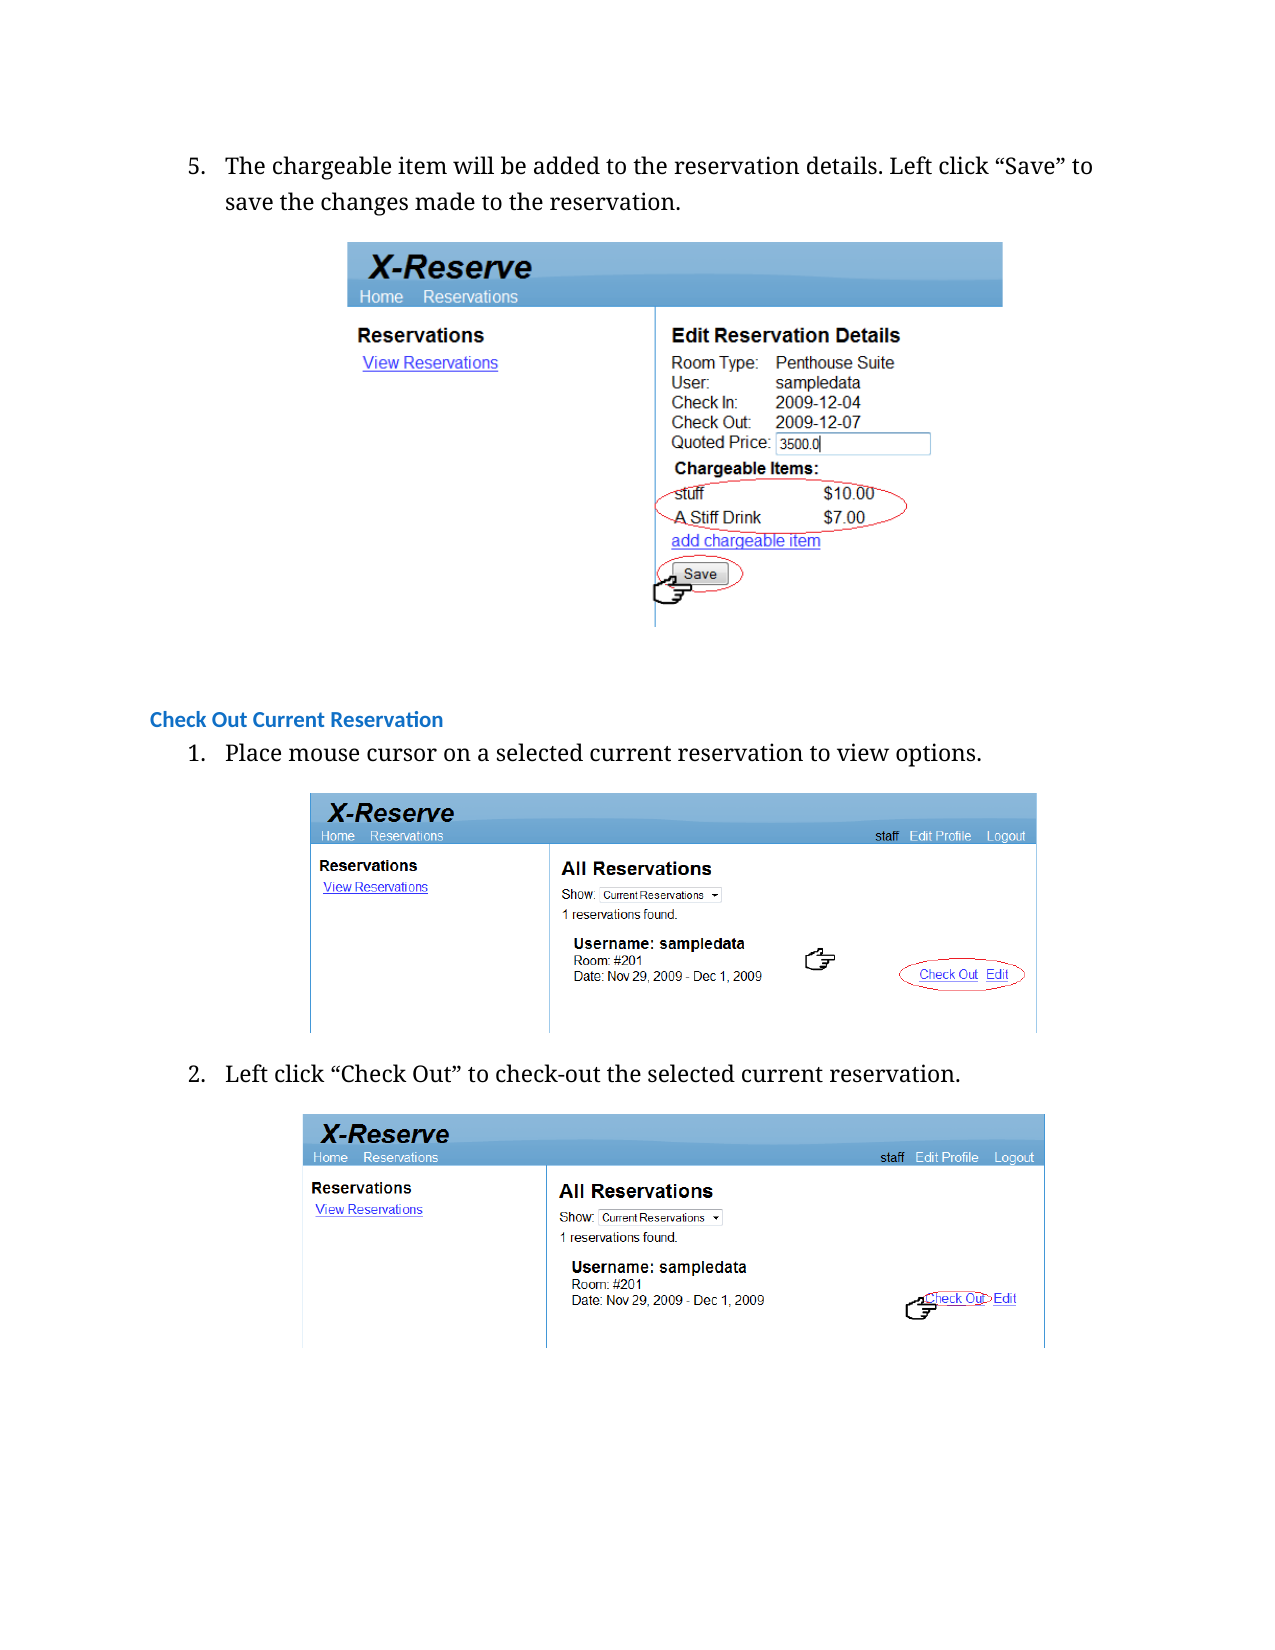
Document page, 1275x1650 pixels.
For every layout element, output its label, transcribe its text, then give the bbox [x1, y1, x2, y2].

picture [310, 793, 1041, 1033]
picture [347, 242, 1003, 627]
picture [302, 1114, 1048, 1348]
list Left click “Check Out” to check-out the selected current reservation. [187, 1058, 1125, 1089]
list The chargeable item will be added to the reservation details. Left click “Save” to save the changes made to the reservation. [187, 150, 1125, 217]
subtitle Check Out Current Reservation [150, 705, 1125, 733]
list Place mouse cursor on a selected current reservation to view options. [187, 737, 1125, 768]
